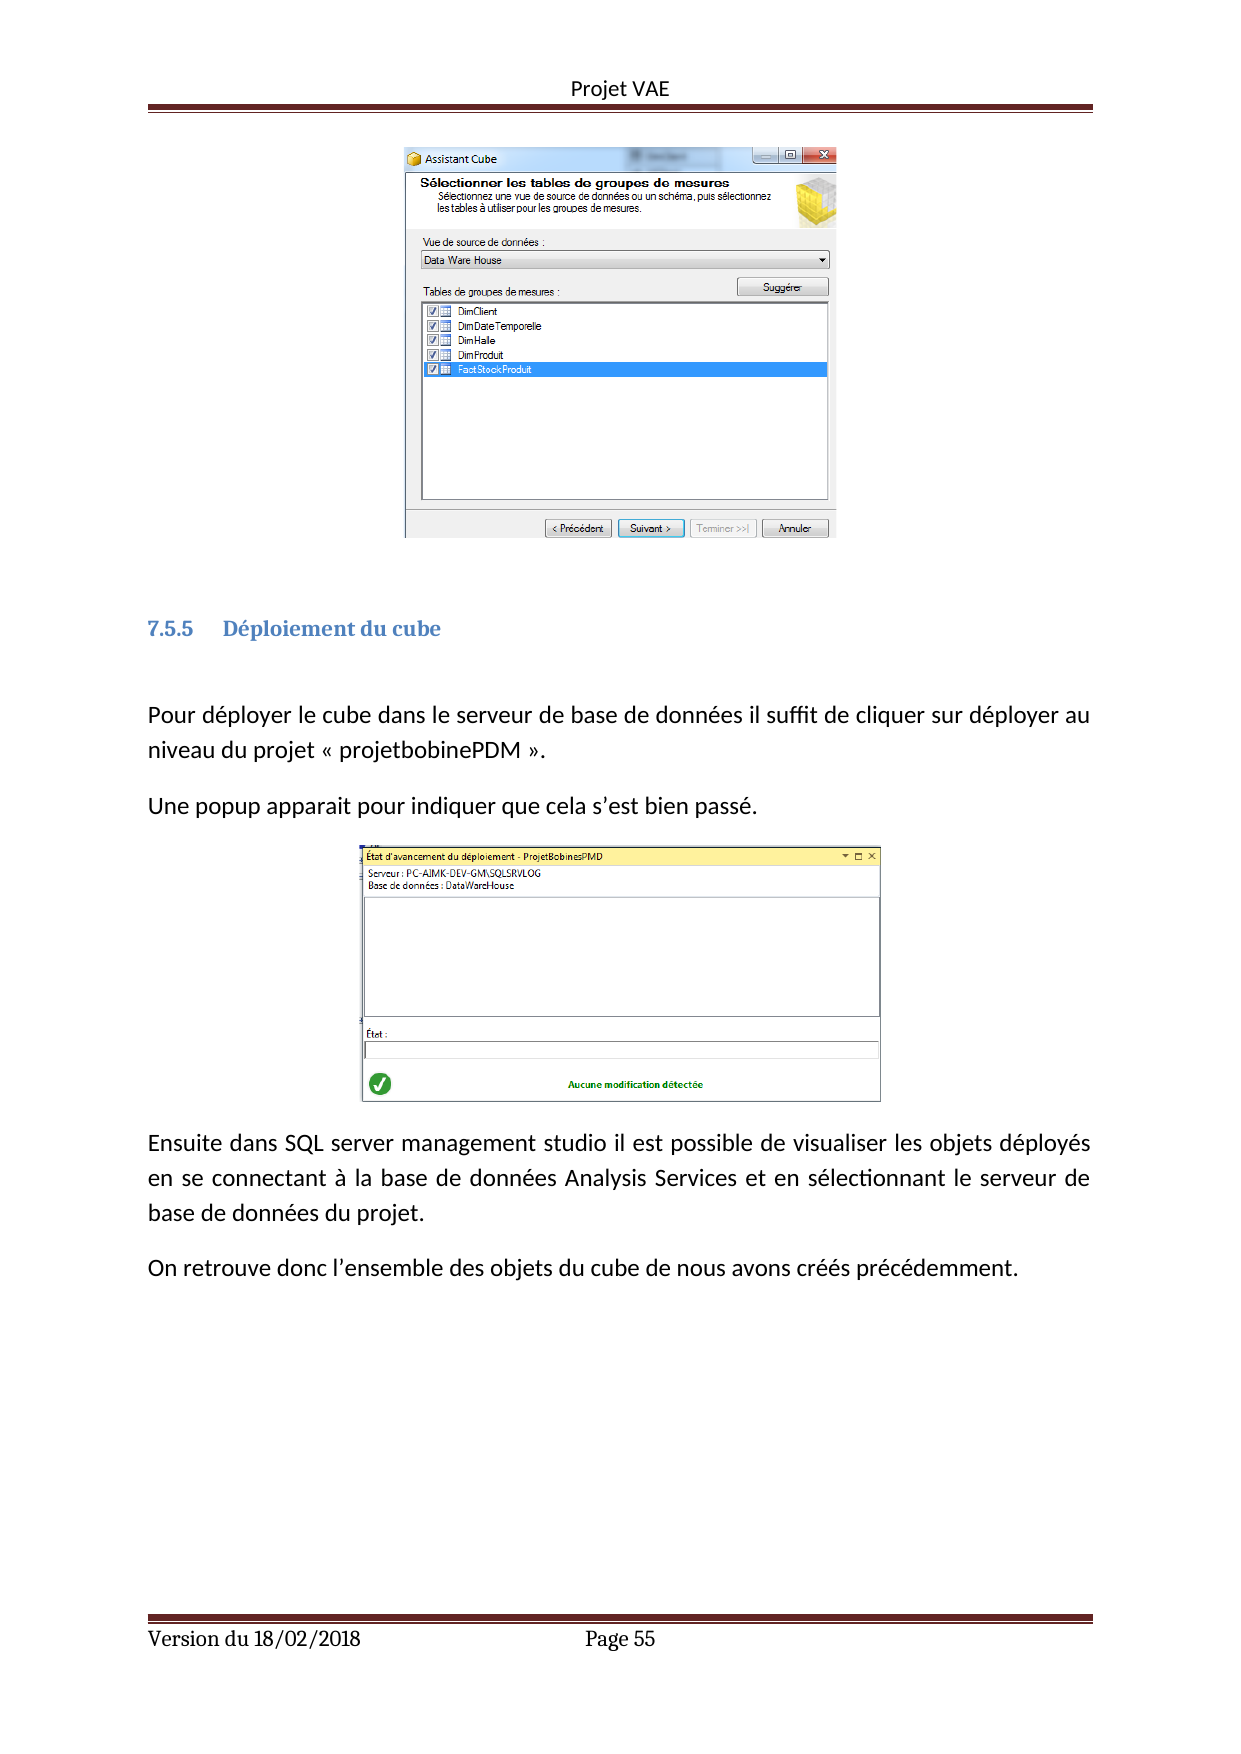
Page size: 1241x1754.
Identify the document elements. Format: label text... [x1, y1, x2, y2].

text Une popup apparait pour indiquer que cela s’est bien passé. [148, 790, 1093, 821]
text Ensuite dans SQL server management studio il est possible de visualiser les objets déployés en se connectant à la base de données Analysis Services et en sélectionnant le serveur de base de données du projet. [148, 1127, 1093, 1227]
picture [359, 845, 881, 1102]
subtitle Déploiement du cube [148, 616, 1093, 642]
text Pour déployer le cube dans le serveur de base de données il suffit de cliquer sur déployer au niveau du projet « projetbobinePDM ». [148, 699, 1093, 765]
picture [403, 147, 837, 538]
text On retrouve donc l’ensemble des objets du cube de nous avons créés précédemment. [148, 1253, 1093, 1283]
